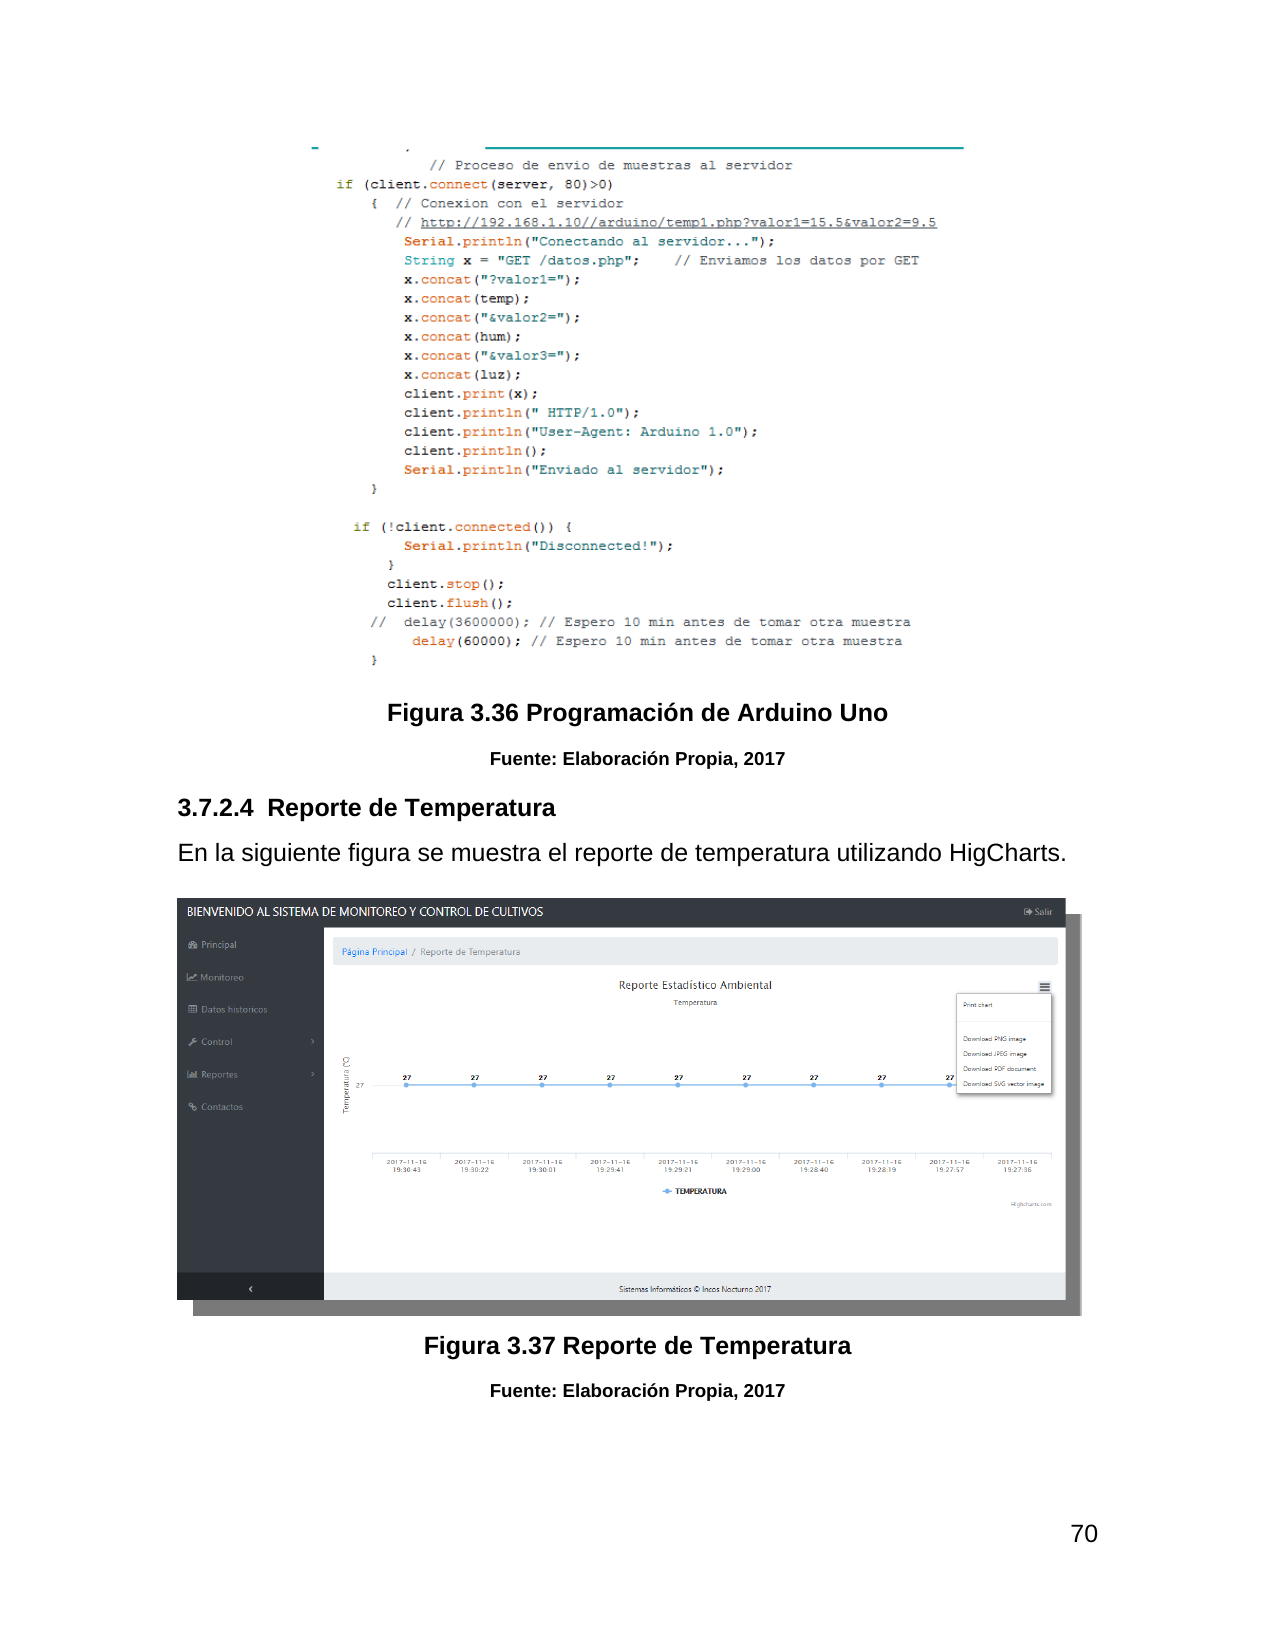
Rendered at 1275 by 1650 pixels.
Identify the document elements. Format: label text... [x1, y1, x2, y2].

picture [177, 898, 1066, 1300]
text Figura 3.37 Reporte de Temperatura [177, 1331, 1098, 1359]
text Fuente: Elaboración Propia, 2017 [177, 748, 1098, 769]
subtitle Reporte de Temperatura [177, 793, 1098, 822]
picture [311, 147, 964, 668]
text Figura 3.36 Programación de Arduino Uno [177, 698, 1098, 727]
text En la siguiente figura se muestra el reporte de temperatura utilizando HigCharts. [177, 838, 1098, 867]
text Fuente: Elaboración Propia, 2017 [177, 1380, 1098, 1402]
